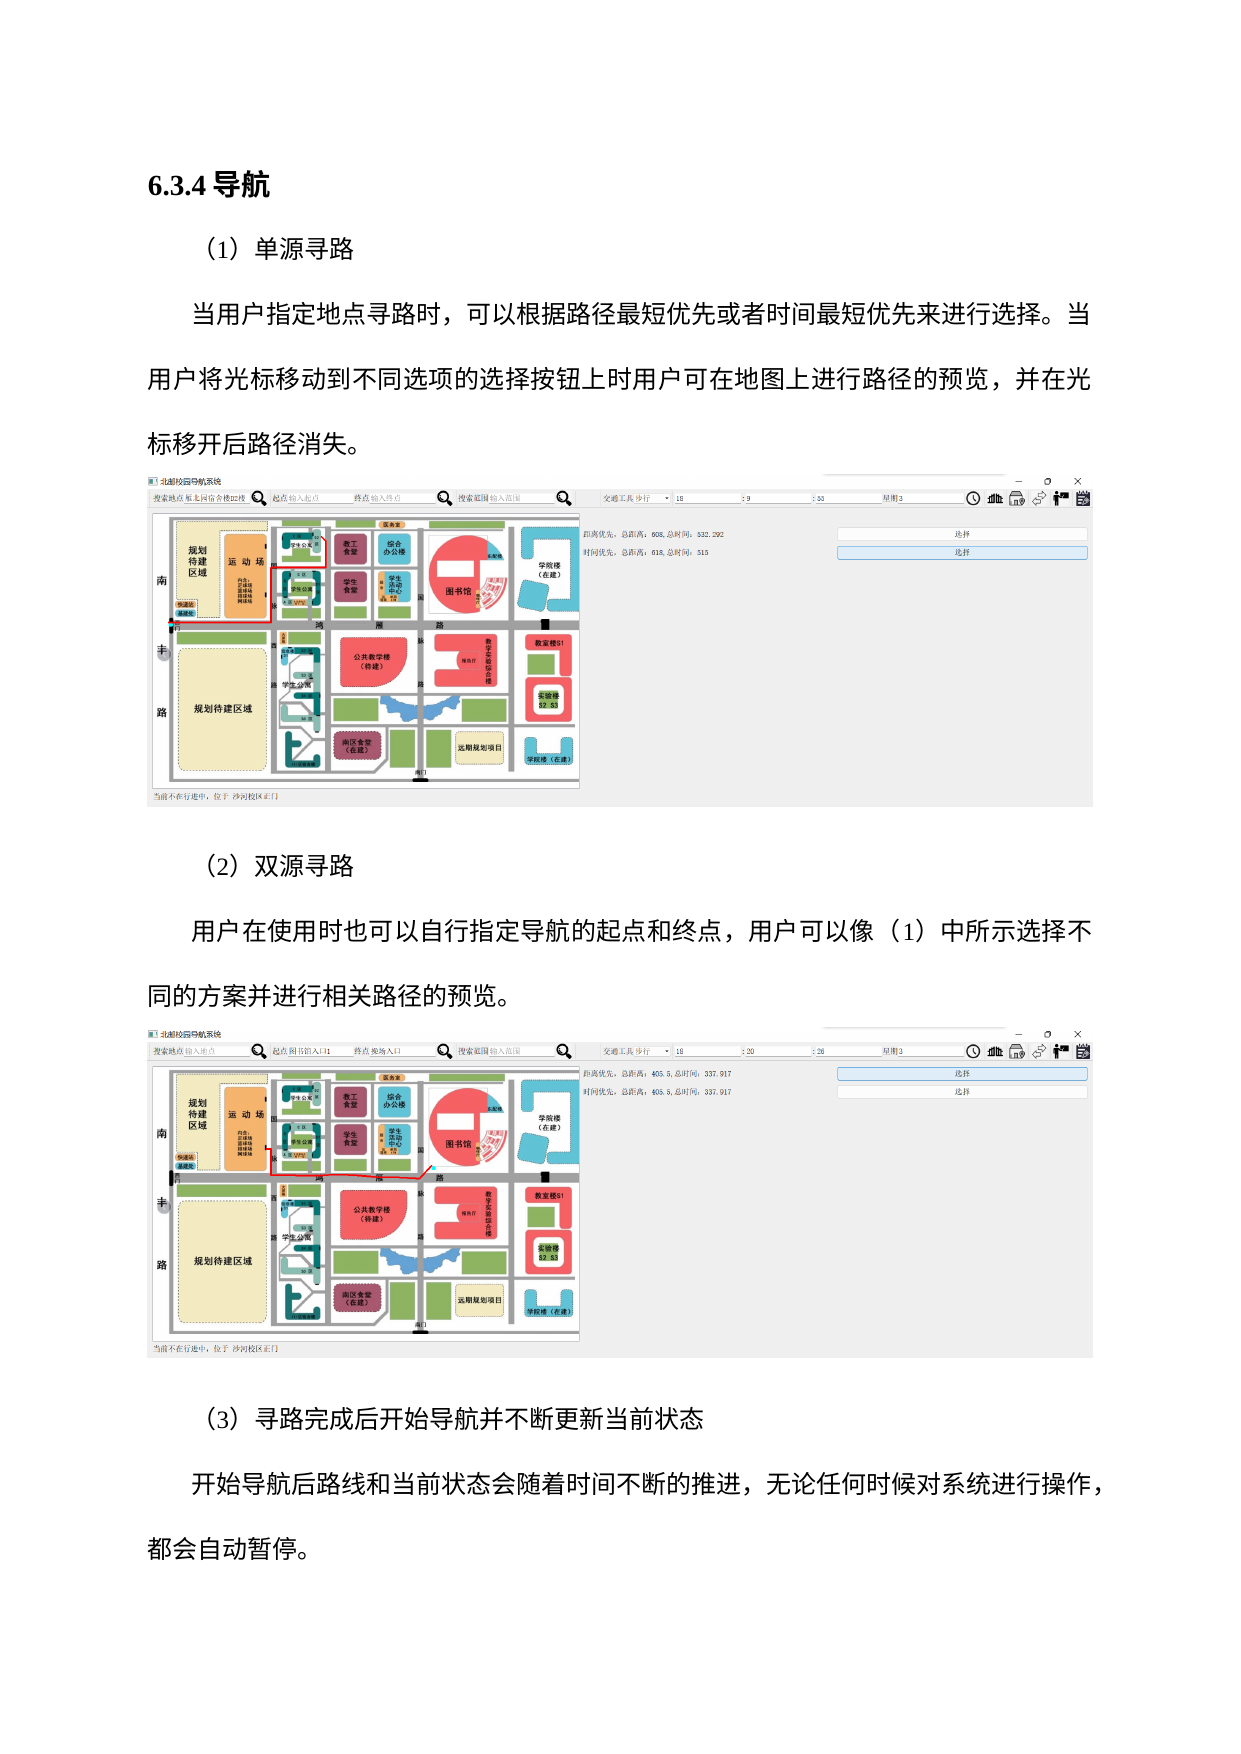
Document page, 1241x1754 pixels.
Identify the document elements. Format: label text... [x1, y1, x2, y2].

picture [147, 1027, 1093, 1358]
text 开始导航后路线和当前状态会随着时间不断的推进，无论任何时候对系统进行操作，都会自动暂停。 [148, 1450, 1092, 1580]
text （3）寻路完成后开始导航并不断更新当前状态 [148, 1385, 1092, 1450]
text 用户在使用时也可以自行指定导航的起点和终点，用户可以像（1）中所示选择不同的方案并进行相关路径的预览。 [148, 897, 1092, 1027]
picture [147, 474, 1093, 807]
text （1）单源寻路 [148, 215, 1092, 280]
text 6.3.4导航 [148, 150, 1092, 215]
text 当用户指定地点寻路时，可以根据路径最短优先或者时间最短优先来进行选择。当用户将光标移动到不同选项的选择按钮上时用户可在地图上进行路径的预览，并在光标移开后路径消失。 [148, 280, 1092, 474]
text （2）双源寻路 [148, 832, 1092, 897]
